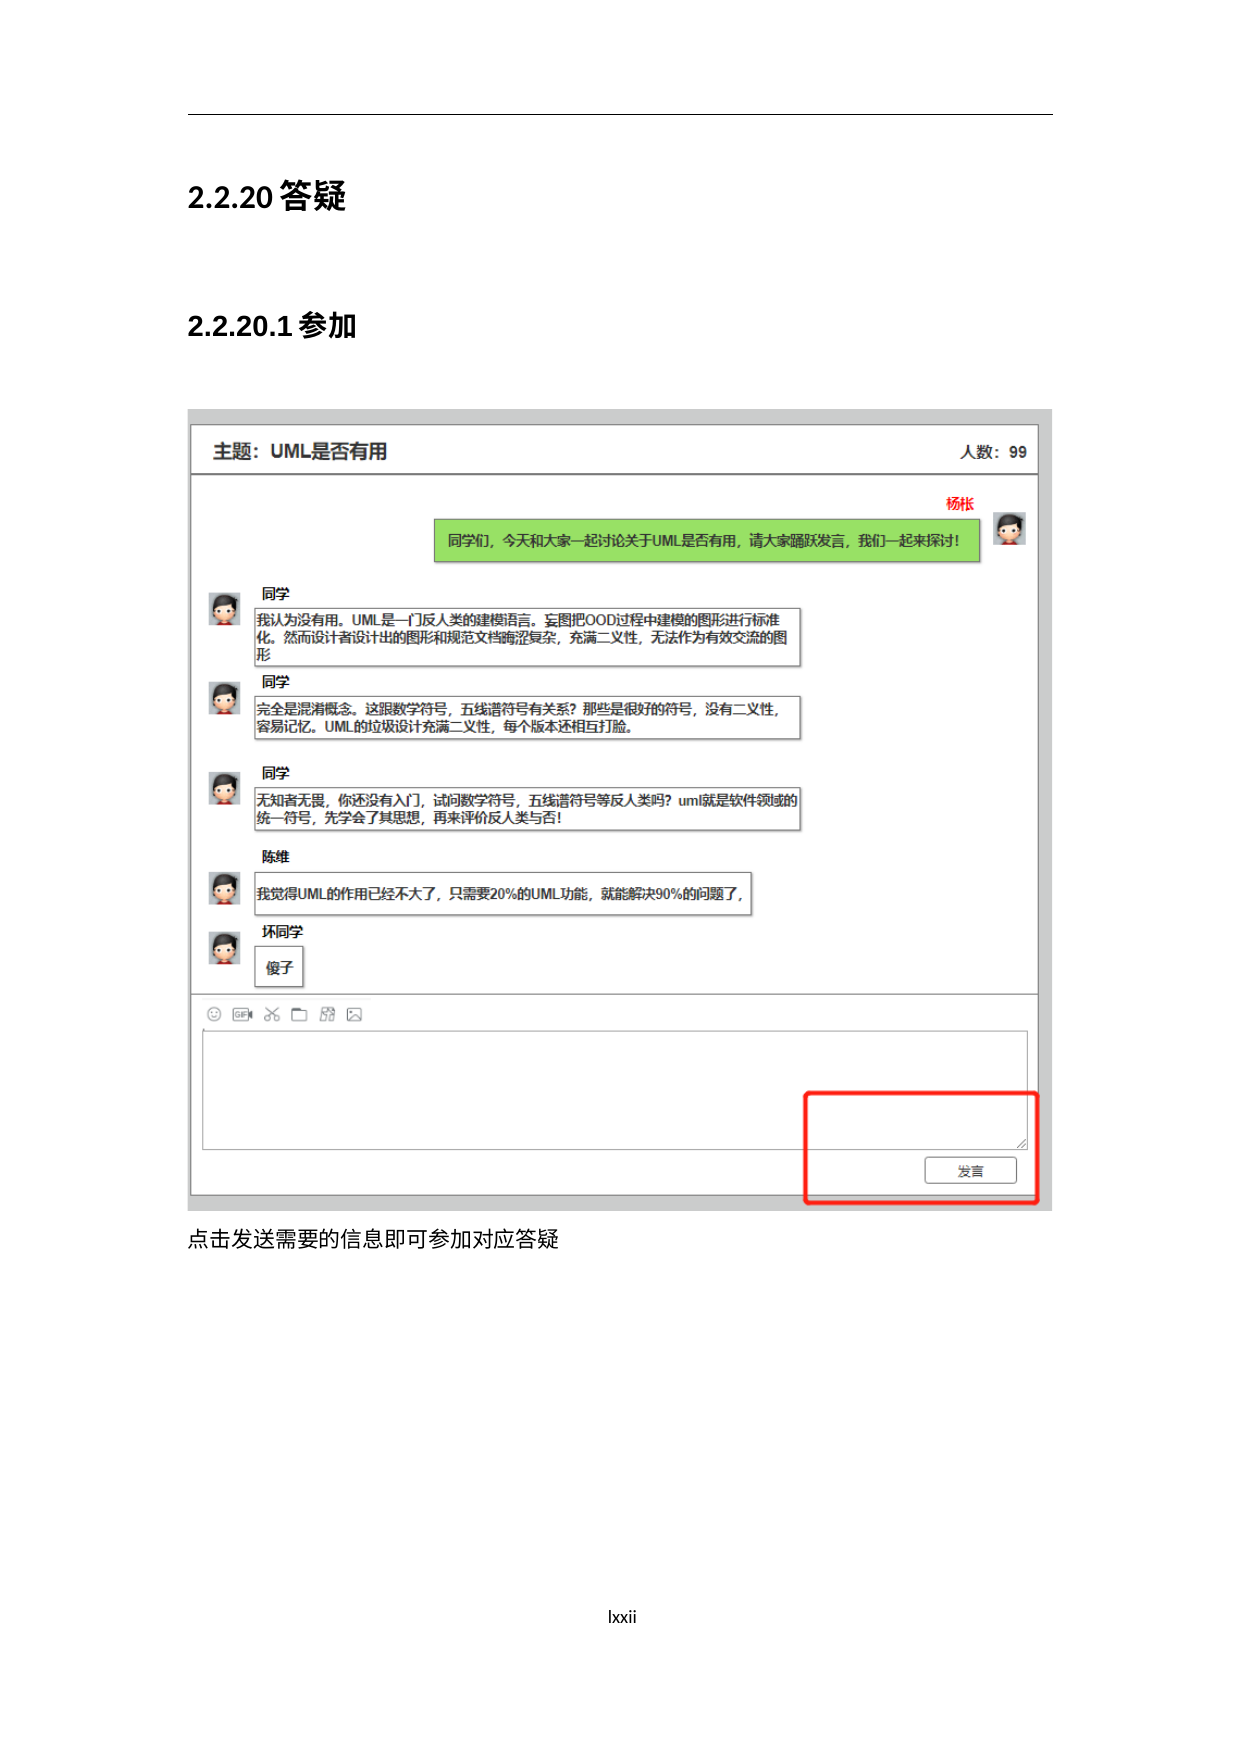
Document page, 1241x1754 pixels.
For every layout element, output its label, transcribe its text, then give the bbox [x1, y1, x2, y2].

subtitle 2.2.20答疑 [187, 162, 1053, 227]
text 点击发送需要的信息即可参加对应答疑 [187, 1222, 1053, 1254]
picture [187, 409, 1053, 1211]
subtitle 2.2.20.1参加 [187, 291, 1053, 356]
